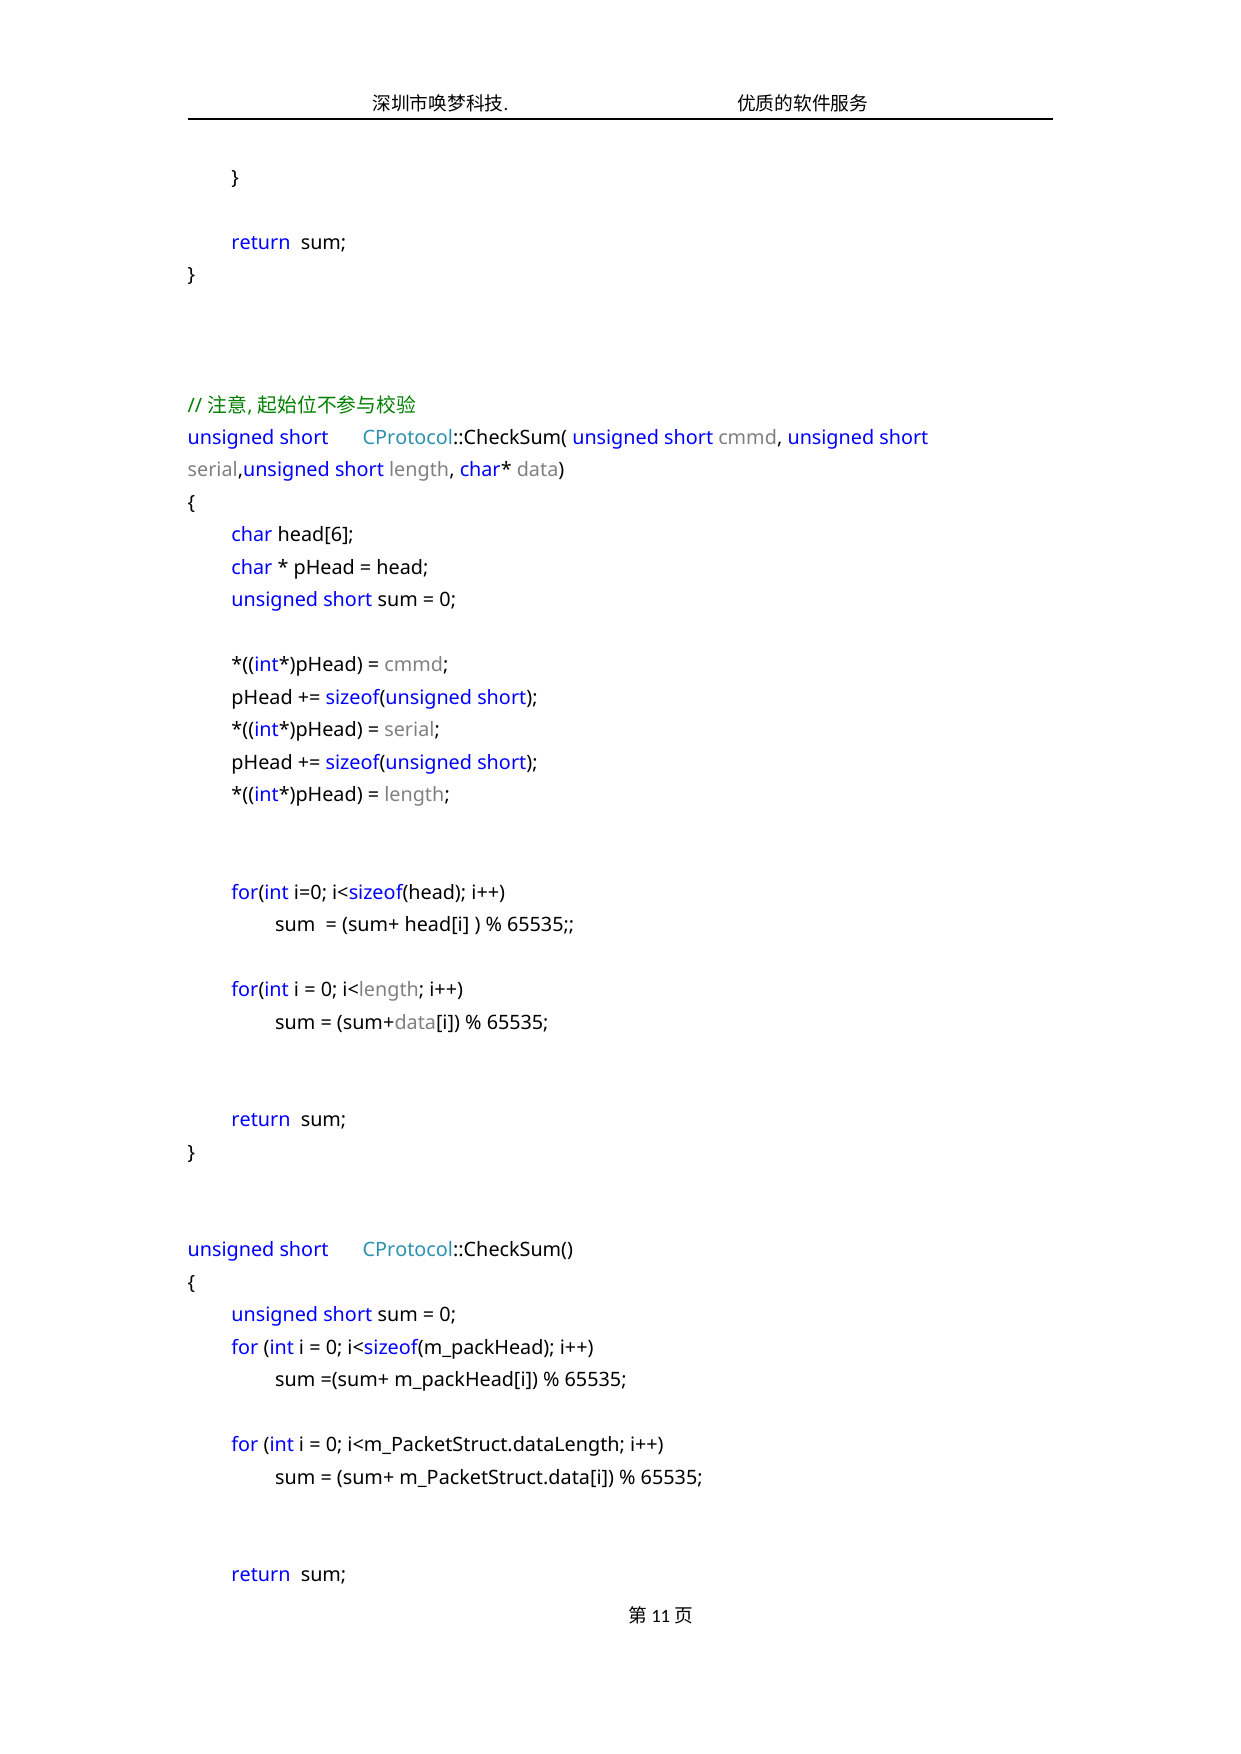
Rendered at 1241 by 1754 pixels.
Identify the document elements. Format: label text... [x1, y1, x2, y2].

text for (int i = 0; i<m_PacketStruct.dataLength; i++) [187, 1428, 1053, 1460]
text unsigned short sum = 0; [187, 1298, 1053, 1330]
text pHead += sizeof(unsigned short); [187, 745, 1053, 778]
text // 注意, 起始位不参与校验 [187, 388, 1053, 420]
text unsigned short CProtocol::CheckSum( unsigned short cmmd, unsigned short serial,unsigned short length, char* data) [187, 420, 1053, 485]
text { [187, 485, 1053, 518]
text char head[6]; [187, 518, 1053, 550]
text *((int*)pHead) = serial; [187, 713, 1053, 745]
text sum =(sum+ m_packHead[i]) % 65535; [187, 1363, 1053, 1395]
text { [187, 1265, 1053, 1298]
text sum = (sum+ head[i] ) % 65535;; [187, 908, 1053, 940]
text sum = (sum+data[i]) % 65535; [187, 1005, 1053, 1038]
text } [187, 258, 1053, 290]
text for(int i = 0; i<length; i++) [187, 973, 1053, 1005]
text return sum; [187, 225, 1053, 258]
text } [187, 1135, 1053, 1168]
text *((int*)pHead) = cmmd; [187, 648, 1053, 680]
text char * pHead = head; [187, 550, 1053, 583]
text return sum; [187, 1558, 1053, 1590]
text for (int i = 0; i<sizeof(m_packHead); i++) [187, 1330, 1053, 1363]
text return sum; [187, 1103, 1053, 1135]
text sum = (sum+ m_PacketStruct.data[i]) % 65535; [187, 1460, 1053, 1493]
text unsigned short sum = 0; [187, 583, 1053, 615]
text *((int*)pHead) = length; [187, 778, 1053, 810]
text pHead += sizeof(unsigned short); [187, 680, 1053, 713]
text for(int i=0; i<sizeof(head); i++) [187, 875, 1053, 908]
text unsigned short CProtocol::CheckSum() [187, 1233, 1053, 1265]
text } [187, 160, 1053, 193]
